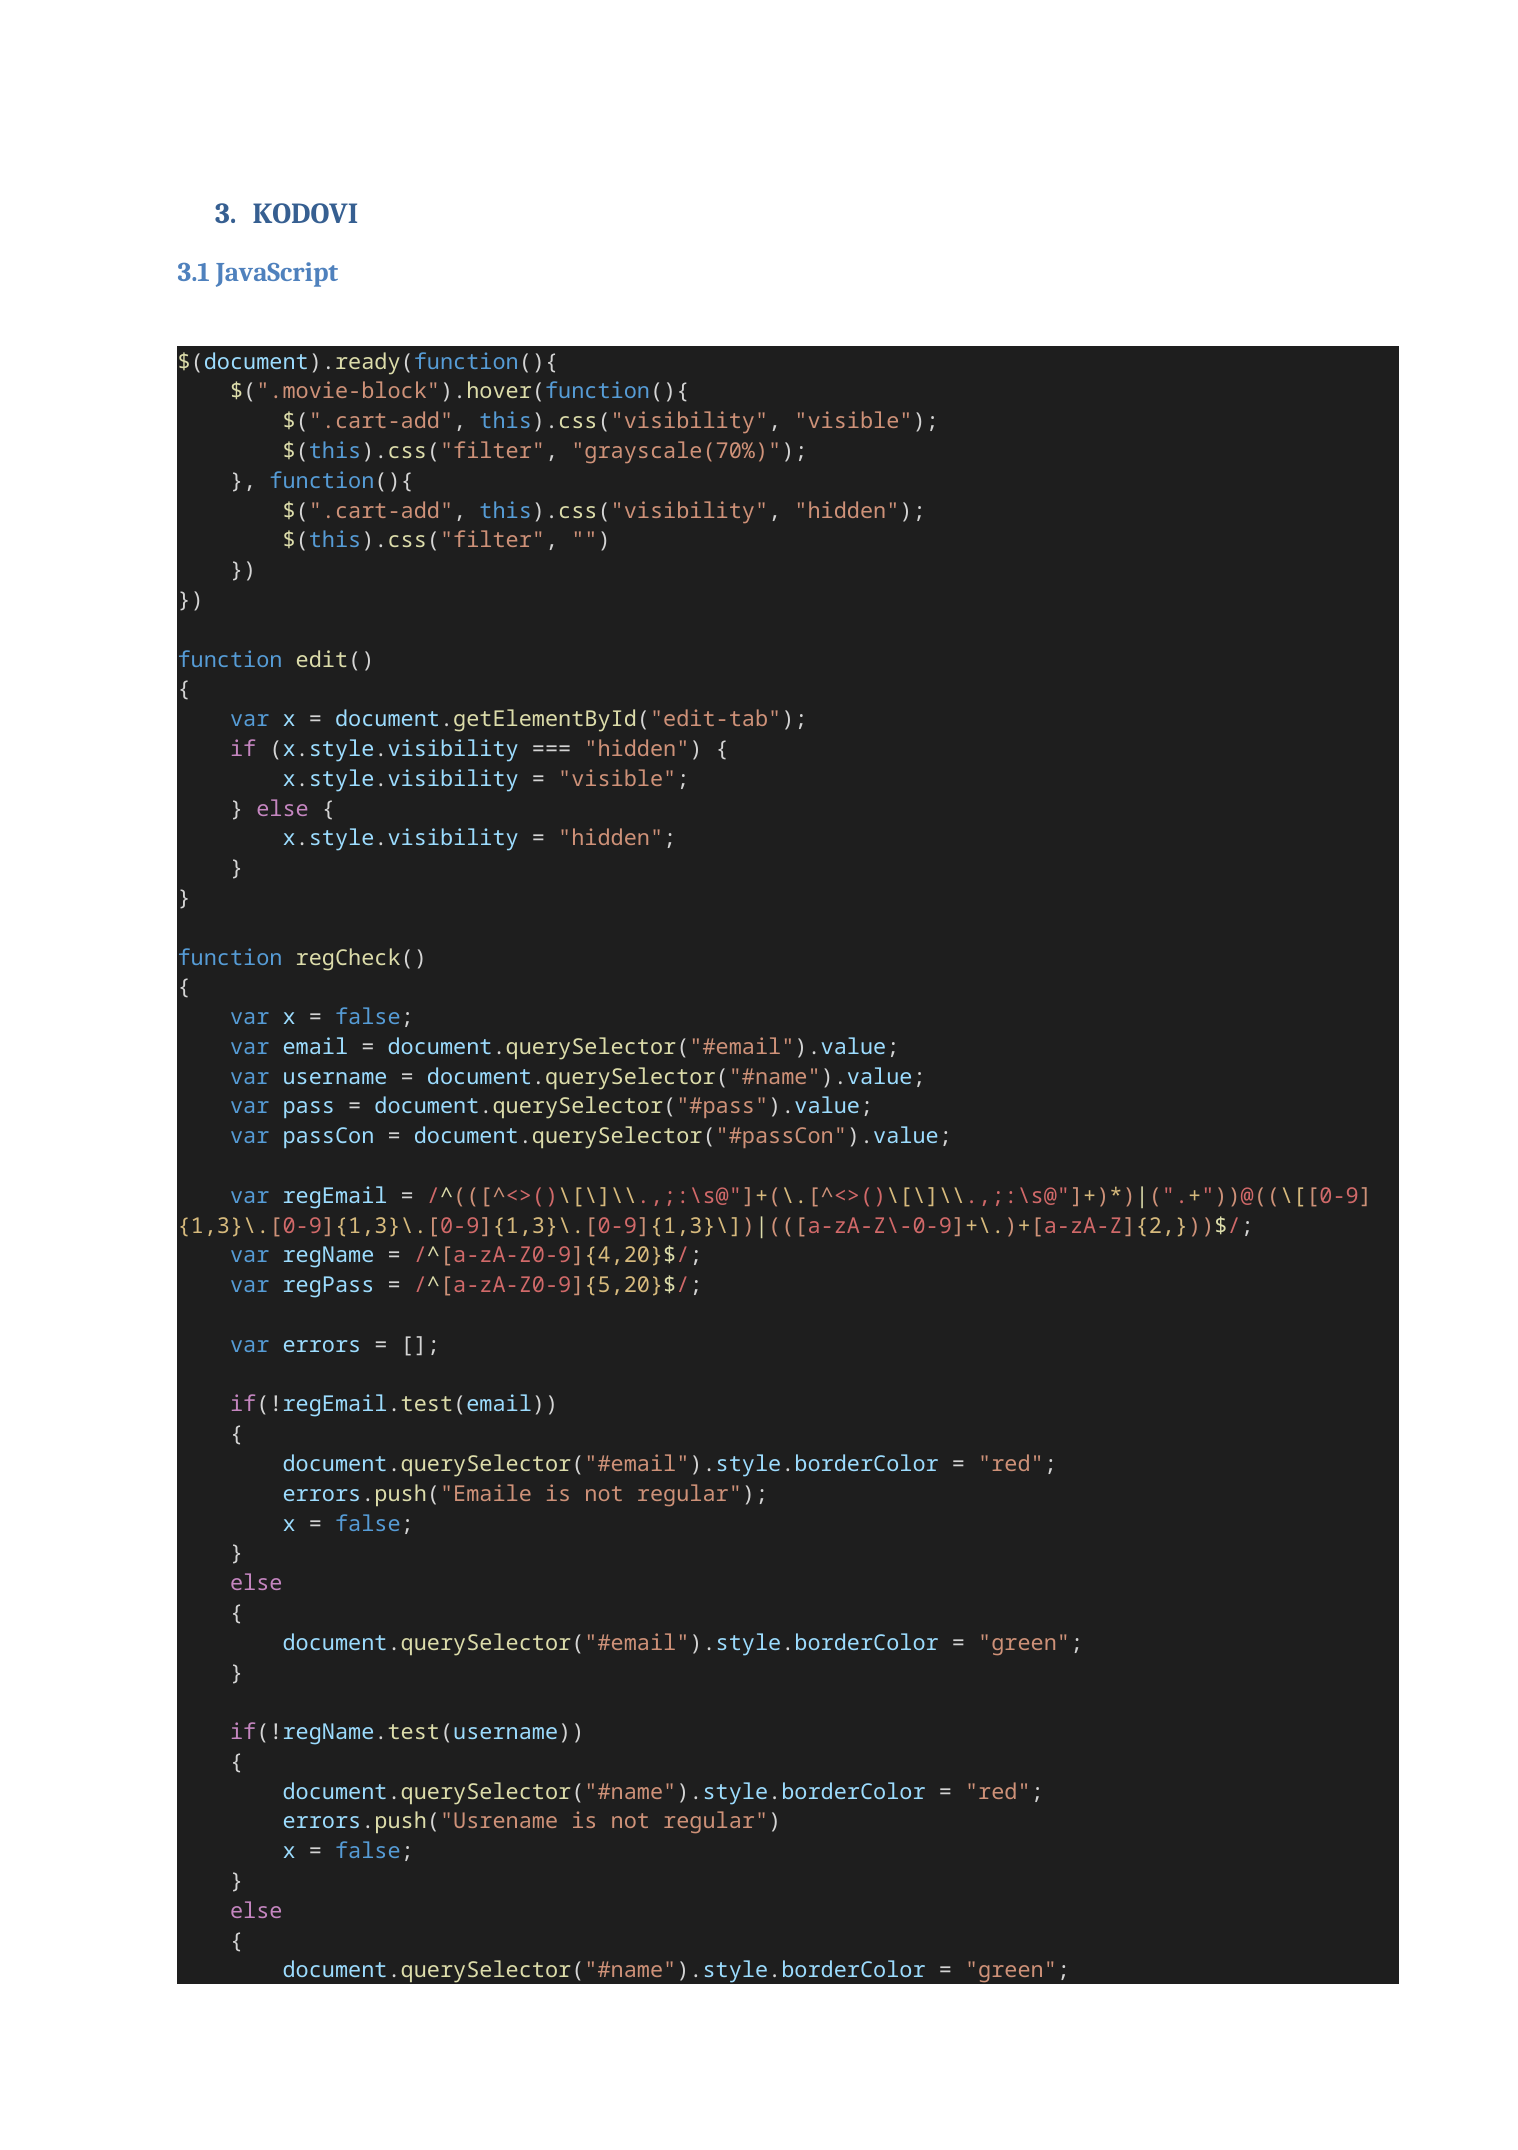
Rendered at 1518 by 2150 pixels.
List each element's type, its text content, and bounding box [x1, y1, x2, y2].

text { [177, 1925, 1399, 1954]
text }) [177, 584, 1399, 614]
text } else { [177, 793, 1399, 822]
text function edit() [177, 644, 1399, 673]
text var passCon = document.querySelector("#passCon").value; [177, 1120, 1399, 1150]
text if(!regEmail.test(email)) [177, 1388, 1399, 1418]
text $(".movie-block").hover(function(){ [177, 376, 1399, 405]
text document.querySelector("#email").style.borderColor = "red"; [177, 1448, 1399, 1478]
text document.querySelector("#email").style.borderColor = "green"; [177, 1627, 1399, 1657]
text document.querySelector("#name").style.borderColor = "red"; [177, 1776, 1399, 1806]
text }) [177, 554, 1399, 584]
text { [177, 971, 1399, 1001]
text var pass = document.querySelector("#pass").value; [177, 1091, 1399, 1120]
text x = false; [177, 1835, 1399, 1865]
text var x = false; [177, 1001, 1399, 1031]
text } [177, 882, 1399, 912]
text errors.push("Emaile is not regular"); [177, 1478, 1399, 1508]
text var regName = /^[a-zA-Z0-9]{4,20}$/; [177, 1239, 1399, 1269]
text } [177, 1657, 1399, 1686]
subtitle KODOVI [215, 198, 1399, 231]
text x = false; [177, 1508, 1399, 1537]
text var regPass = /^[a-zA-Z0-9]{5,20}$/; [177, 1269, 1399, 1299]
text var email = document.querySelector("#email").value; [177, 1031, 1399, 1061]
text { [177, 673, 1399, 703]
text $(this).css("filter", "") [177, 524, 1399, 554]
text $(document).ready(function(){ [177, 346, 1399, 376]
text x.style.visibility = "visible"; [177, 763, 1399, 793]
text var errors = []; [177, 1329, 1399, 1359]
text errors.push("Usrename is not regular") [177, 1806, 1399, 1835]
text { [177, 1597, 1399, 1627]
text else [177, 1567, 1399, 1597]
text x.style.visibility = "hidden"; [177, 822, 1399, 852]
text { [177, 1746, 1399, 1776]
text var regEmail = /^(([^<>()\[\]\\.,;:\s@"]+(\.[^<>()\[\]\\.,;:\s@"]+)*)|(".+"))@((\[[0-9]{1,3}\.[0-9]{1,3}\.[0-9]{1,3}\.[0-9]{1,3}\])|(([a-zA-Z\-0-9]+\.)+[a-zA-Z]{2,}))$/; [177, 1180, 1399, 1239]
text if(!regName.test(username)) [177, 1716, 1399, 1746]
text else [177, 1895, 1399, 1925]
text if (x.style.visibility === "hidden") { [177, 733, 1399, 763]
text $(this).css("filter", "grayscale(70%)"); [177, 435, 1399, 465]
text } [177, 852, 1399, 882]
text }, function(){ [177, 465, 1399, 495]
subtitle 3.1 JavaScript [177, 257, 1399, 288]
text var x = document.getElementById("edit-tab"); [177, 703, 1399, 733]
text var username = document.querySelector("#name").value; [177, 1061, 1399, 1091]
text $(".cart-add", this).css("visibility", "hidden"); [177, 495, 1399, 524]
text $(".cart-add", this).css("visibility", "visible"); [177, 405, 1399, 435]
text function regCheck() [177, 942, 1399, 971]
text document.querySelector("#name").style.borderColor = "green"; [177, 1954, 1399, 1984]
text { [177, 1418, 1399, 1448]
text } [177, 1537, 1399, 1567]
text } [177, 1865, 1399, 1895]
